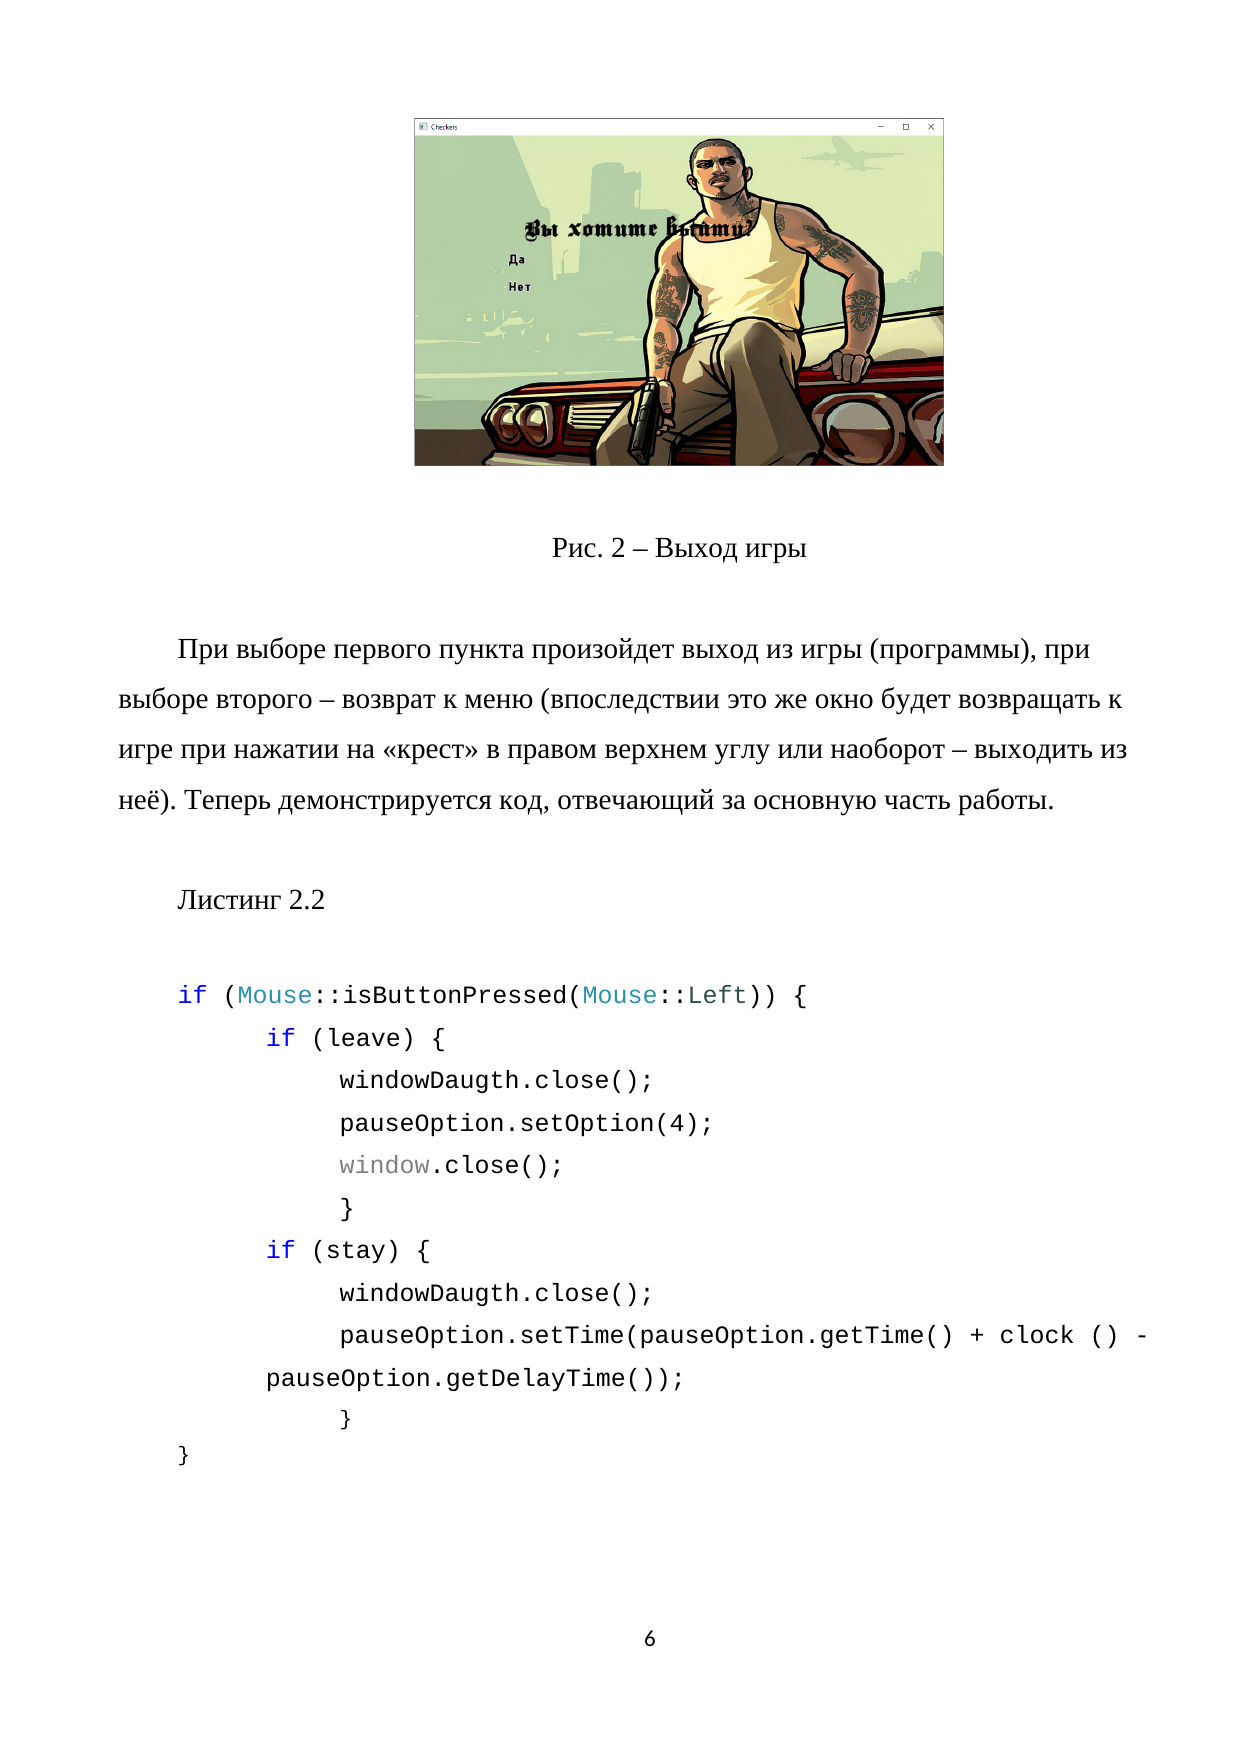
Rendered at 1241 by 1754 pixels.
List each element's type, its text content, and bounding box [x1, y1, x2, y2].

text window.close(); [266, 1153, 1181, 1181]
text } [266, 1196, 1181, 1224]
text Листинг 2.2 [118, 882, 1181, 916]
text windowDaugth.close(); [266, 1068, 1181, 1096]
text if (Mouse::isButtonPressed(Mouse::Left)) { [118, 983, 1181, 1011]
text При выборе первого пункта произойдет выход из игры (программы), при выборе второго – возврат к меню (впоследствии это же окно будет возвращать к игре при нажатии на «крест» в правом верхнем углу или наоборот – выходить из неё). Теперь демонстрируется код, отвечающий за основную часть работы. [118, 631, 1181, 815]
text pauseOption.setTime(pauseOption.getTime() + clock () - pauseOption.getDelayTime()); [266, 1323, 1181, 1394]
text } [118, 1443, 1181, 1467]
text pauseOption.setOption(4); [266, 1111, 1181, 1139]
picture [414, 118, 944, 466]
text if (leave) { [192, 1026, 1181, 1054]
text } [266, 1408, 1181, 1432]
text if (stay) { [192, 1238, 1181, 1266]
text windowDaugth.close(); [266, 1281, 1181, 1309]
text Рис. 2 – Выход игры [118, 530, 1181, 564]
